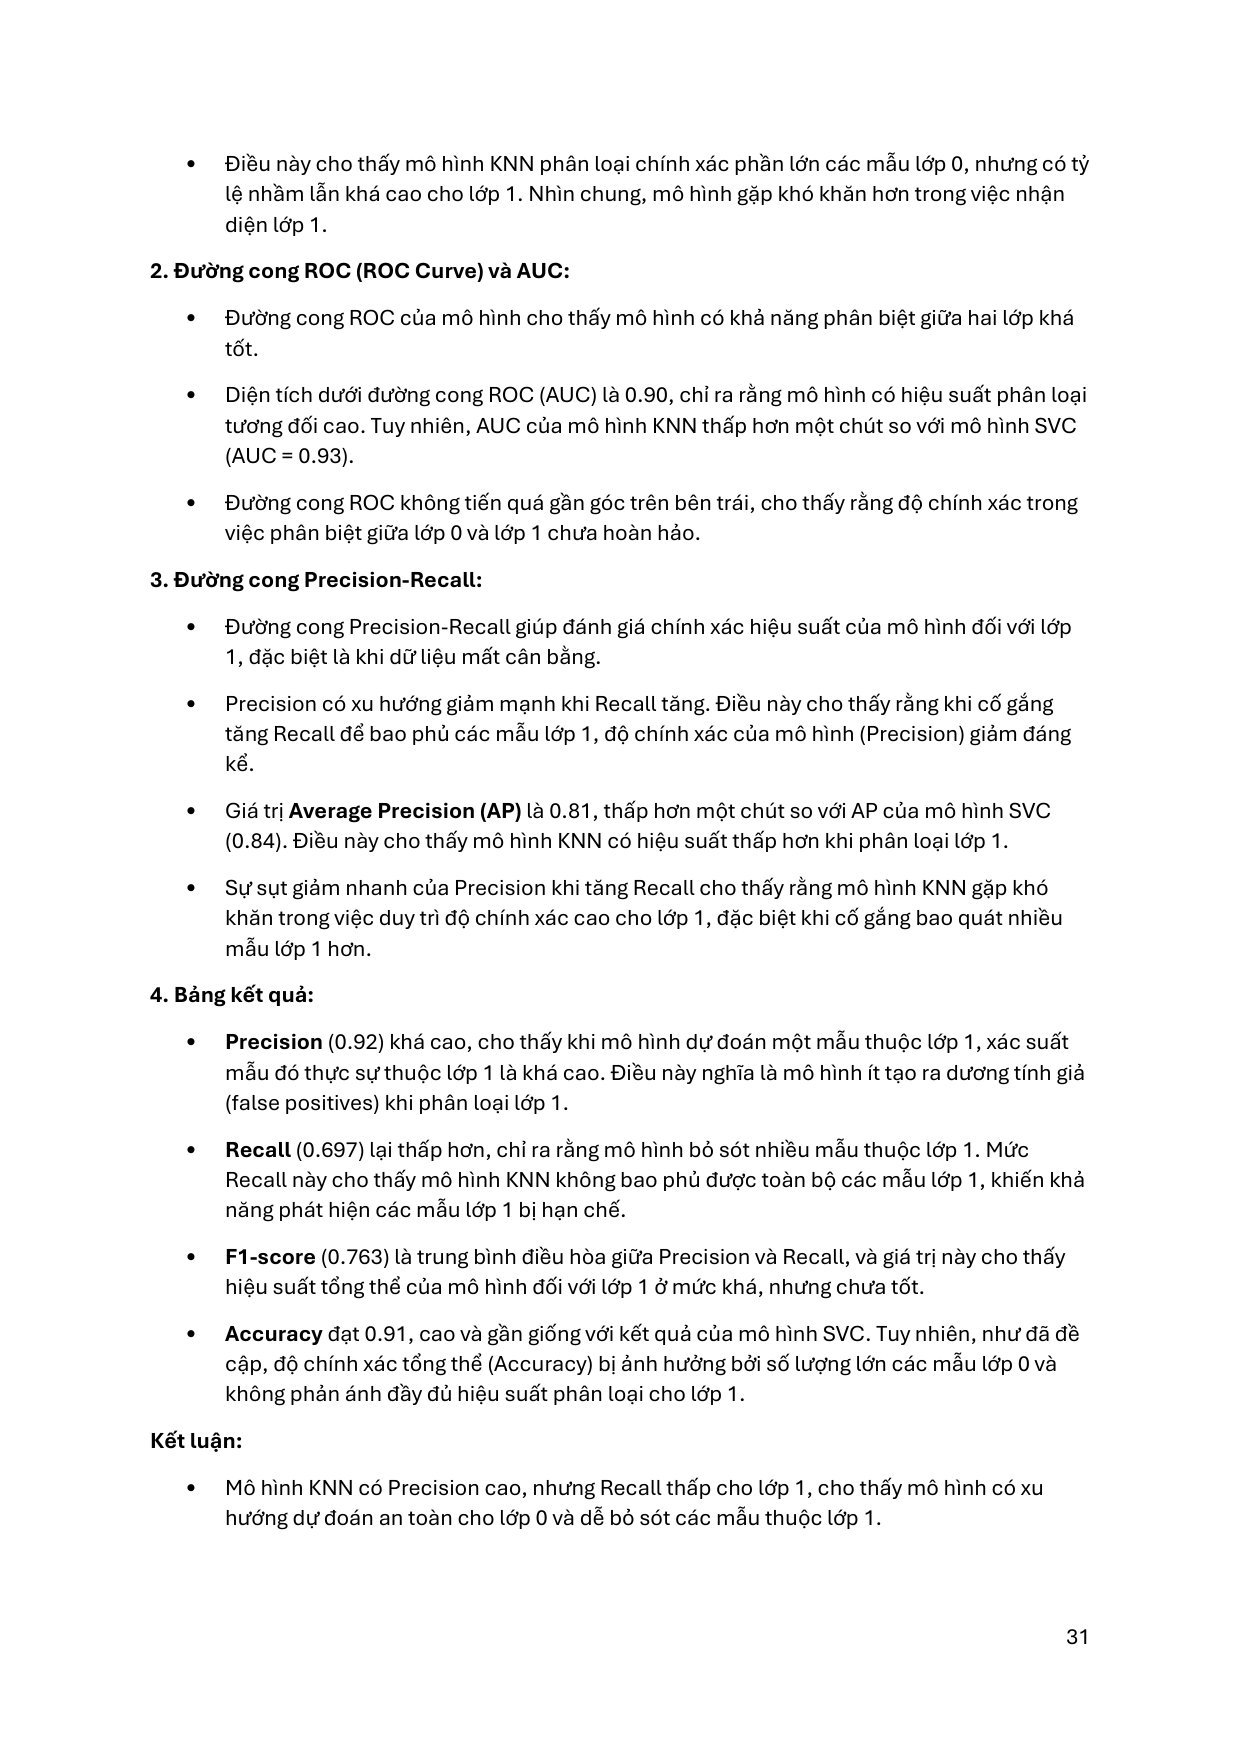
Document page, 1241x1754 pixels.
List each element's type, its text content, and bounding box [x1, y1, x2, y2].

list Recall (0.697) lại thấp hơn, chỉ ra rằng mô hình bỏ sót nhiều mẫu thuộc lớp 1. Mức Recall này cho thấy mô hình KNN không bao phủ được toàn bộ các mẫu lớp 1, khiến khả năng phát hiện các mẫu lớp 1 bị hạn chế. [187, 1135, 1090, 1224]
list Giá trị Average Precision (AP) là 0.81, thấp hơn một chút so với AP của mô hình SVC (0.84). Điều này cho thấy mô hình KNN có hiệu suất thấp hơn khi phân loại lớp 1. [187, 797, 1090, 855]
list Diện tích dưới đường cong ROC (AUC) là 0.90, chỉ ra rằng mô hình có hiệu suất phân loại tương đối cao. Tuy nhiên, AUC của mô hình KNN thấp hơn một chút so với mô hình SVC (AUC = 0.93). [187, 381, 1090, 470]
list Đường cong ROC không tiến quá gần góc trên bên trái, cho thấy rằng độ chính xác trong việc phân biệt giữa lớp 0 và lớp 1 chưa hoàn hảo. [187, 488, 1090, 547]
text 4. Bảng kết quả: [150, 981, 1090, 1009]
list Điều này cho thấy mô hình KNN phân loại chính xác phần lớn các mẫu lớp 0, nhưng có tỷ lệ nhầm lẫn khá cao cho lớp 1. Nhìn chung, mô hình gặp khó khăn hơn trong việc nhận diện lớp 1. [187, 150, 1090, 238]
list Accuracy đạt 0.91, cao và gần giống với kết quả của mô hình SVC. Tuy nhiên, như đã đề cập, độ chính xác tổng thể (Accuracy) bị ảnh hưởng bởi số lượng lớn các mẫu lớp 0 và không phản ánh đầy đủ hiệu suất phân loại cho lớp 1. [187, 1320, 1090, 1408]
text 2. Đường cong ROC (ROC Curve) và AUC: [150, 257, 1090, 285]
list Sự sụt giảm nhanh của Precision khi tăng Recall cho thấy rằng mô hình KNN gặp khó khăn trong việc duy trì độ chính xác cao cho lớp 1, đặc biệt khi cố gắng bao quát nhiều mẫu lớp 1 hơn. [187, 874, 1090, 962]
list Mô hình KNN có Precision cao, nhưng Recall thấp cho lớp 1, cho thấy mô hình có xu hướng dự đoán an toàn cho lớp 0 và dễ bỏ sót các mẫu thuộc lớp 1. [187, 1474, 1090, 1532]
list Precision có xu hướng giảm mạnh khi Recall tăng. Điều này cho thấy rằng khi cố gắng tăng Recall để bao phủ các mẫu lớp 1, độ chính xác của mô hình (Precision) giảm đáng kể. [187, 689, 1090, 778]
text Kết luận: [150, 1427, 1090, 1455]
list Đường cong Precision-Recall giúp đánh giá chính xác hiệu suất của mô hình đối với lớp 1, đặc biệt là khi dữ liệu mất cân bằng. [187, 612, 1090, 671]
list Precision (0.92) khá cao, cho thấy khi mô hình dự đoán một mẫu thuộc lớp 1, xác suất mẫu đó thực sự thuộc lớp 1 là khá cao. Điều này nghĩa là mô hình ít tạo ra dương tính giả (false positives) khi phân loại lớp 1. [187, 1028, 1090, 1117]
text 3. Đường cong Precision-Recall: [150, 566, 1090, 594]
list F1-score (0.763) là trung bình điều hòa giữa Precision và Recall, và giá trị này cho thấy hiệu suất tổng thể của mô hình đối với lớp 1 ở mức khá, nhưng chưa tốt. [187, 1243, 1090, 1301]
list Đường cong ROC của mô hình cho thấy mô hình có khả năng phân biệt giữa hai lớp khá tốt. [187, 304, 1090, 362]
